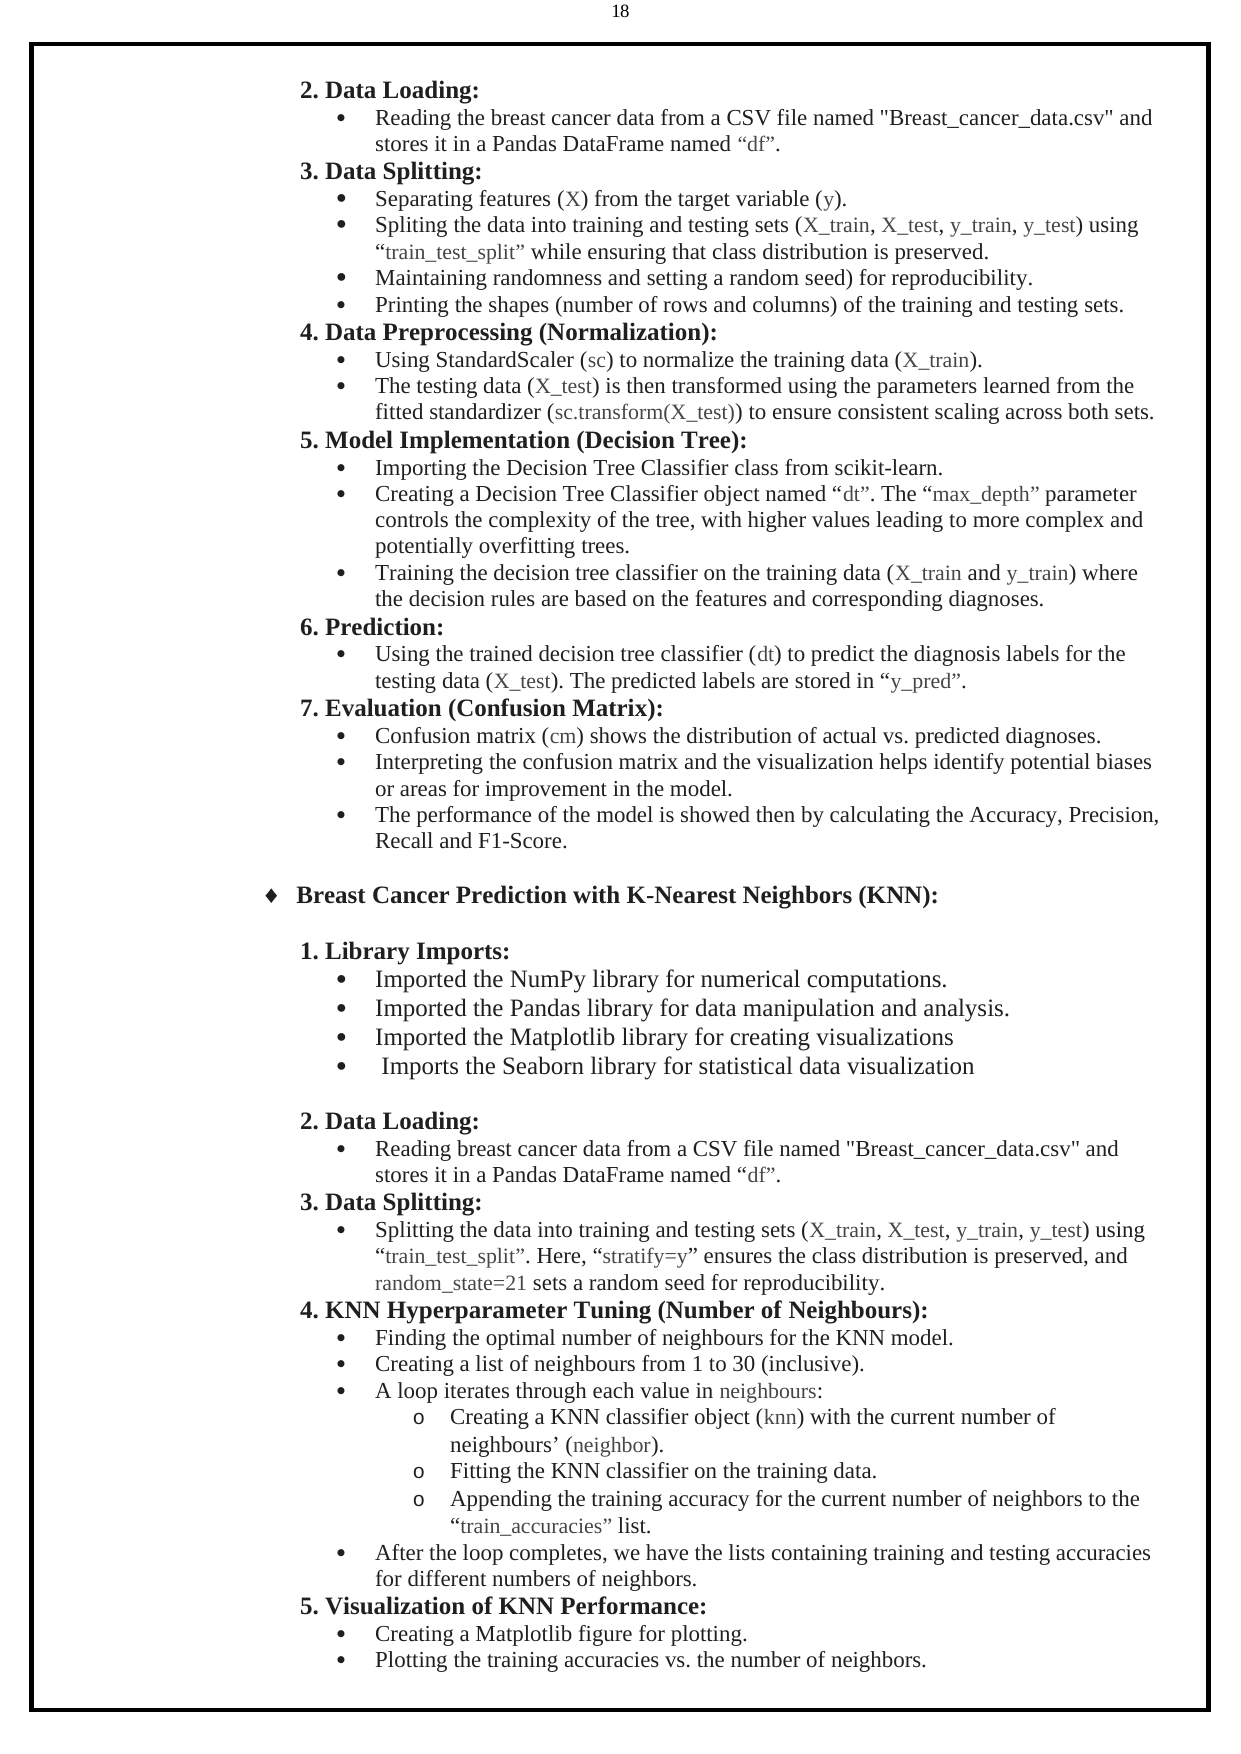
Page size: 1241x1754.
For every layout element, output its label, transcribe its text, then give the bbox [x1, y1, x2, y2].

list A loop iterates through each value in neighbours: [337, 1377, 1165, 1403]
text 1. Library Imports: [300, 936, 1165, 964]
text 3. Data Splitting: [300, 1187, 1165, 1216]
list Using StandardScaler (sc) to normalize the training data (X_train). [337, 346, 1165, 372]
list Appending the training accuracy for the current number of neighbors to the “train_accuracies” list. [412, 1484, 1165, 1538]
list The testing data (X_test) is then transformed using the parameters learned from the fitted standardizer (sc.transform(X_test)) to ensure consistent scaling across both sets. [337, 372, 1165, 425]
text 6. Prediction: [300, 612, 1165, 640]
list Finding the optimal number of neighbours for the KNN model. [337, 1324, 1165, 1350]
list Imported the Matplotlib library for creating visualizations [337, 1022, 1165, 1051]
list After the loop completes, we have the lists containing training and testing accuracies for different numbers of neighbors. [337, 1538, 1165, 1591]
list Maintaining randomness and setting a random seed) for reproducibility. [337, 264, 1165, 291]
list Creating a list of neighbours from 1 to 30 (inclusive). [337, 1350, 1165, 1377]
list Importing the Decision Tree Classifier class from scikit-learn. [337, 453, 1165, 480]
list The performance of the model is showed then by calculating the Accuracy, Precision, Recall and F1-Score. [337, 801, 1165, 854]
list Creating a KNN classifier object (knn) with the current number of neighbours’ (neighbor). [412, 1403, 1165, 1457]
text 5. Visualization of KNN Performance: [300, 1591, 1165, 1620]
list Imports the Seaborn library for statistical data visualization [337, 1051, 1165, 1079]
text 4. Data Preprocessing (Normalization): [300, 317, 1165, 346]
list Imported the NumPy library for numerical computations. [337, 964, 1165, 993]
list Creating a Decision Tree Classifier object named “dt”. The “max_depth” parameter controls the complexity of the tree, with higher values leading to more complex and potentially overfitting trees. [337, 480, 1165, 559]
text 2. Data Loading: [300, 75, 1165, 104]
text 3. Data Splitting: [300, 156, 1165, 185]
text 7. Evaluation (Confusion Matrix): [300, 693, 1165, 722]
list Printing the shapes (number of rows and columns) of the training and testing sets. [337, 291, 1165, 317]
text 2. Data Loading: [300, 1106, 1165, 1135]
text 5. Model Implementation (Decision Tree): [300, 425, 1165, 453]
list Confusion matrix (cm) shows the distribution of actual vs. predicted diagnoses. [337, 722, 1165, 748]
list Splitting the data into training and testing sets (X_train, X_test, y_train, y_test) using “train_test_split”. Here, “stratify=y” ensures the class distribution is preserved, and random_state=21 sets a random seed for reproducibility. [337, 1216, 1165, 1295]
list Creating a Matplotlib figure for plotting. [337, 1620, 1165, 1646]
list Using the trained decision tree classifier (dt) to predict the diagnosis labels for the testing data (X_test). The predicted labels are stored in “y_pred”. [337, 640, 1165, 693]
subtitle Breast Cancer Prediction with K-Nearest Neighbors (KNN): [264, 880, 1107, 911]
list Interpreting the confusion matrix and the visualization helps identify potential biases or areas for improvement in the model. [337, 748, 1165, 801]
list Reading breast cancer data from a CSV file named "Breast_cancer_data.csv" and stores it in a Pandas DataFrame named “df”. [337, 1135, 1165, 1187]
list Training the decision tree classifier on the training data (X_train and y_train) where the decision rules are based on the features and corresponding diagnoses. [337, 559, 1165, 612]
list Separating features (X) from the target variable (y). [337, 185, 1165, 212]
list Plotting the training accuracies vs. the number of neighbors. [337, 1646, 1165, 1673]
list Imported the Pandas library for data manipulation and analysis. [337, 993, 1165, 1022]
list Spliting the data into training and testing sets (X_train, X_test, y_train, y_test) using “train_test_split” while ensuring that class distribution is preserved. [337, 212, 1165, 264]
text 4. KNN Hyperparameter Tuning (Number of Neighbours): [300, 1295, 1165, 1324]
list Reading the breast cancer data from a CSV file named "Breast_cancer_data.csv" and stores it in a Pandas DataFrame named “df”. [337, 104, 1165, 156]
list Fitting the KNN classifier on the training data. [412, 1457, 1165, 1484]
